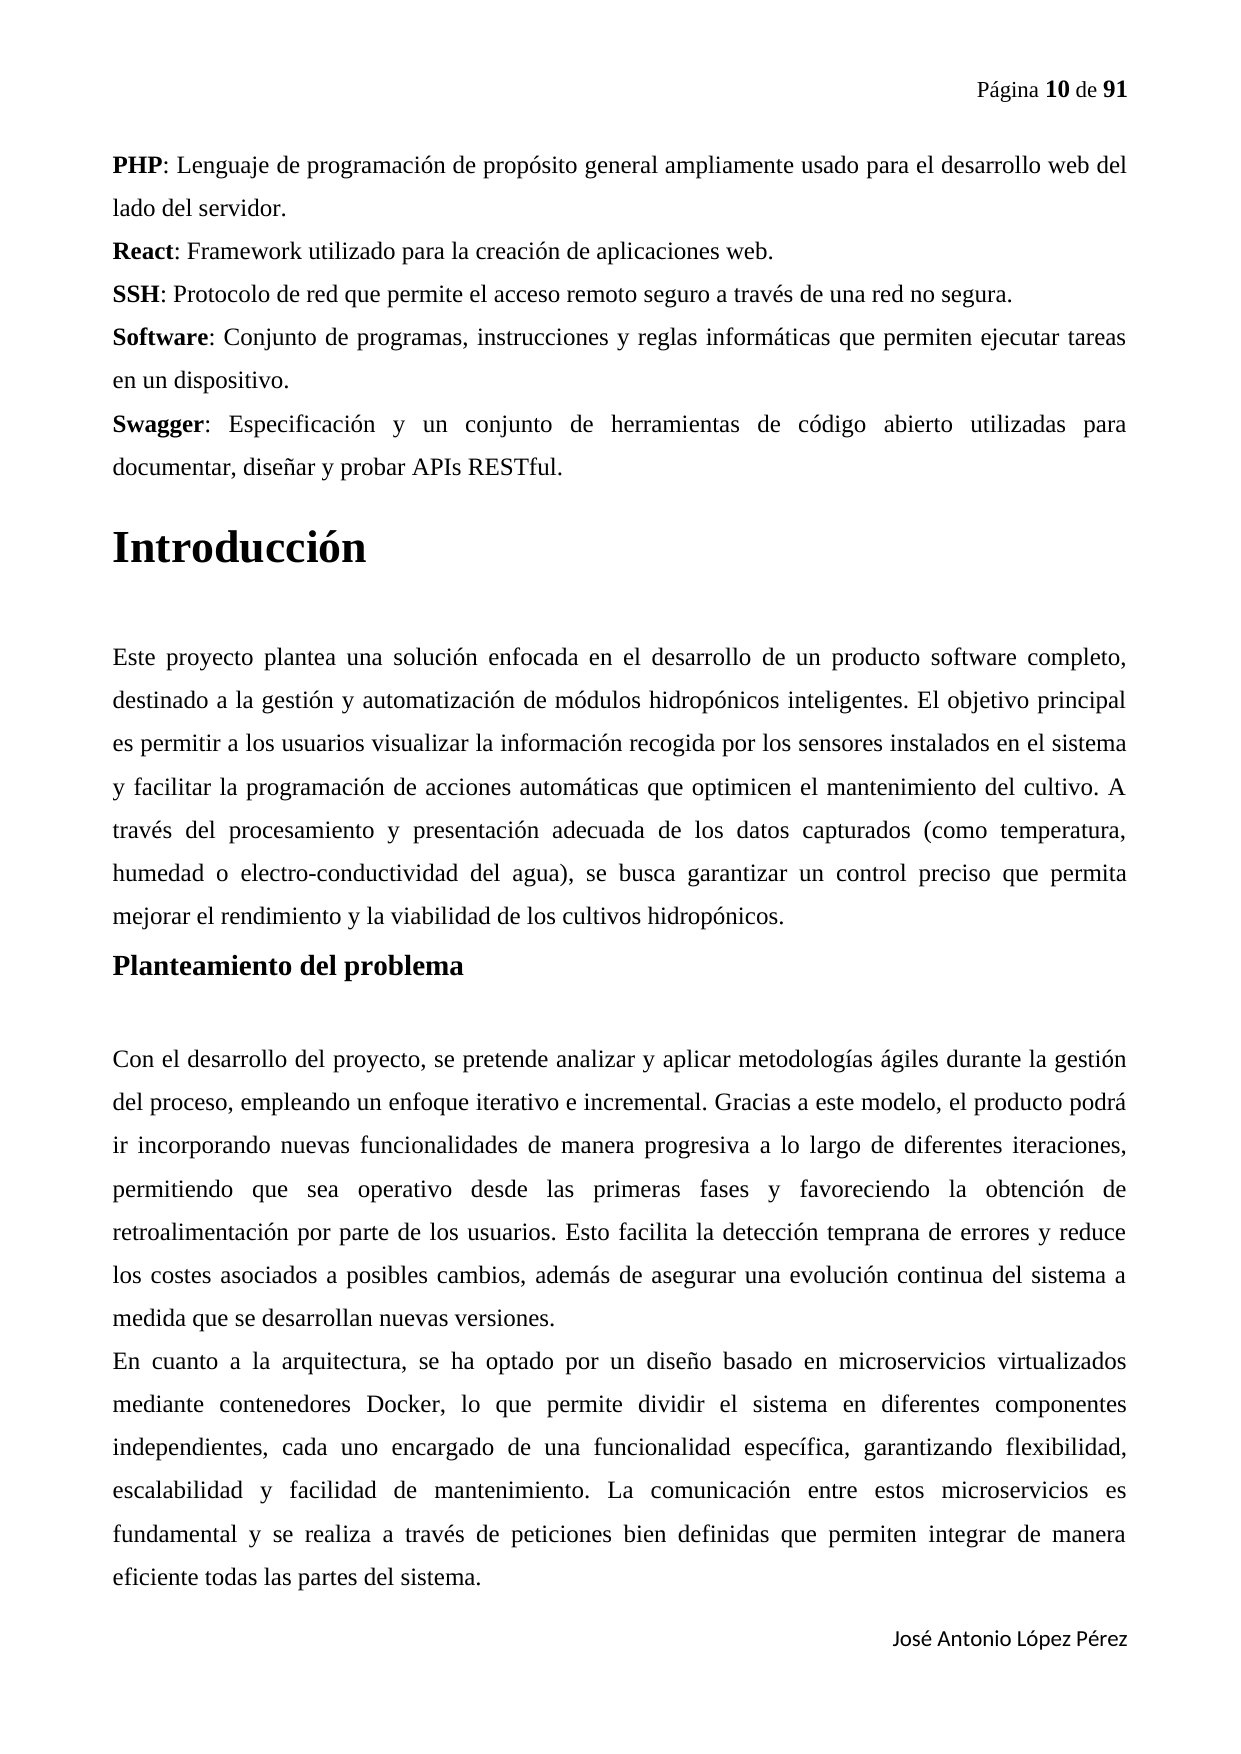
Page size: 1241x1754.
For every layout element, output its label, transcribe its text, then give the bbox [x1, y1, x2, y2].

text React: Framework utilizado para la creación de aplicaciones web. [112, 236, 1128, 265]
text Software: Conjunto de programas, instrucciones y reglas informáticas que permiten ejecutar tareas en un dispositivo. [112, 322, 1128, 394]
subtitle Planteamiento del problema [112, 948, 1128, 982]
text Este proyecto plantea una solución enfocada en el desarrollo de un producto software completo, destinado a la gestión y automatización de módulos hidropónicos inteligentes. El objetivo principal es permitir a los usuarios visualizar la información recogida por los sensores instalados en el sistema y facilitar la programación de acciones automáticas que optimicen el mantenimiento del cultivo. A través del procesamiento y presentación adecuada de los datos capturados (como temperatura, humedad o electro-conductividad del agua), se busca garantizar un control preciso que permita mejorar el rendimiento y la viabilidad de los cultivos hidropónicos. [112, 642, 1128, 930]
text Con el desarrollo del proyecto, se pretende analizar y aplicar metodologías ágiles durante la gestión del proceso, empleando un enfoque iterativo e incremental. Gracias a este modelo, el producto podrá ir incorporando nuevas funcionalidades de manera progresiva a lo largo de diferentes iteraciones, permitiendo que sea operativo desde las primeras fases y favoreciendo la obtención de retroalimentación por parte de los usuarios. Esto facilita la detección temprana de errores y reduce los costes asociados a posibles cambios, además de asegurar una evolución continua del sistema a medida que se desarrollan nuevas versiones. [112, 1044, 1128, 1332]
text PHP: Lenguaje de programación de propósito general ampliamente usado para el desarrollo web del lado del servidor. [112, 150, 1128, 222]
text Swagger: Especificación y un conjunto de herramientas de código abierto utilizadas para documentar, diseñar y probar APIs RESTful. [112, 409, 1128, 481]
subtitle Introducción [112, 520, 1128, 573]
text SSH: Protocolo de red que permite el acceso remoto seguro a través de una red no segura. [112, 279, 1128, 308]
text En cuanto a la arquitectura, se ha optado por un diseño basado en microservicios virtualizados mediante contenedores Docker, lo que permite dividir el sistema en diferentes componentes independientes, cada uno encargado de una funcionalidad específica, garantizando flexibilidad, escalabilidad y facilidad de mantenimiento. La comunicación entre estos microservicios es fundamental y se realiza a través de peticiones bien definidas que permiten integrar de manera eficiente todas las partes del sistema. [112, 1346, 1128, 1591]
